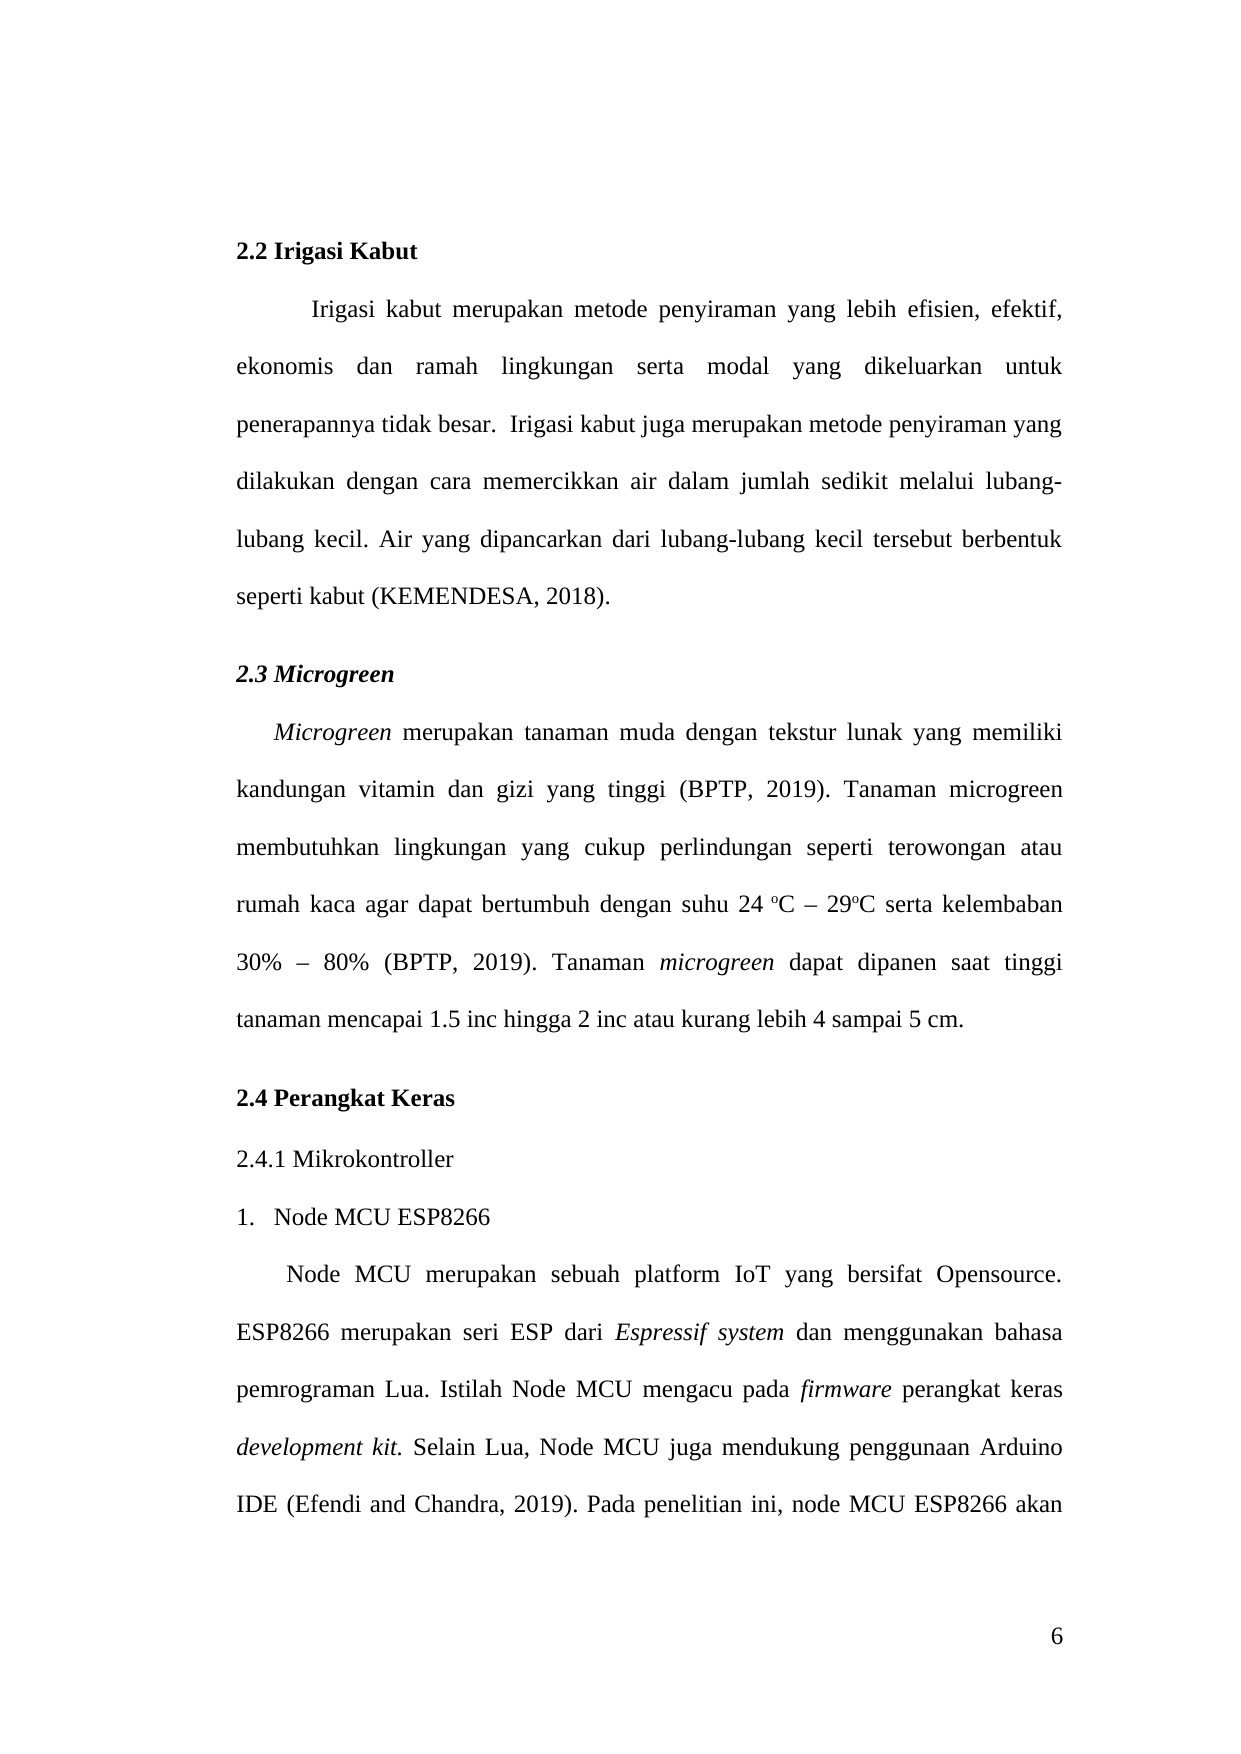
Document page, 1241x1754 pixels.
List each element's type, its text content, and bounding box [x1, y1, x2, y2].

list Node MCU ESP8266 [236, 1202, 1063, 1231]
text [236, 1259, 1063, 1518]
subtitle 2.2 Irigasi Kabut [236, 236, 1063, 265]
text Microgreen merupakan tanaman muda dengan tekstur lunak yang memiliki kandungan vitamin dan gizi yang tinggi (BPTP, 2019). Tanaman microgreen membutuhkan lingkungan yang cukup perlindungan seperti terowongan atau rumah kaca agar dapat bertumbuh dengan suhu 24 oC – 29oC serta kelembaban 30% – 80% (BPTP, 2019). Tanaman microgreen dapat dipanen saat tinggi tanaman mencapai 1.5 inc hingga 2 inc atau kurang lebih 4 sampai 5 cm. [236, 717, 1063, 1033]
subtitle 2.4.1 Mikrokontroller [236, 1144, 1063, 1173]
text Irigasi kabut merupakan metode penyiraman yang lebih efisien, efektif, ekonomis dan ramah lingkungan serta modal yang dikeluarkan untuk penerapannya tidak besar. Irigasi kabut juga merupakan metode penyiraman yang dilakukan dengan cara memercikkan air dalam jumlah sedikit melalui lubang-lubang kecil. Air yang dipancarkan dari lubang-lubang kecil tersebut berbentuk seperti kabut (KEMENDESA, 2018). [236, 294, 1063, 610]
subtitle 2.4 Perangkat Keras [236, 1083, 1063, 1112]
subtitle Microgreen [236, 659, 1063, 688]
